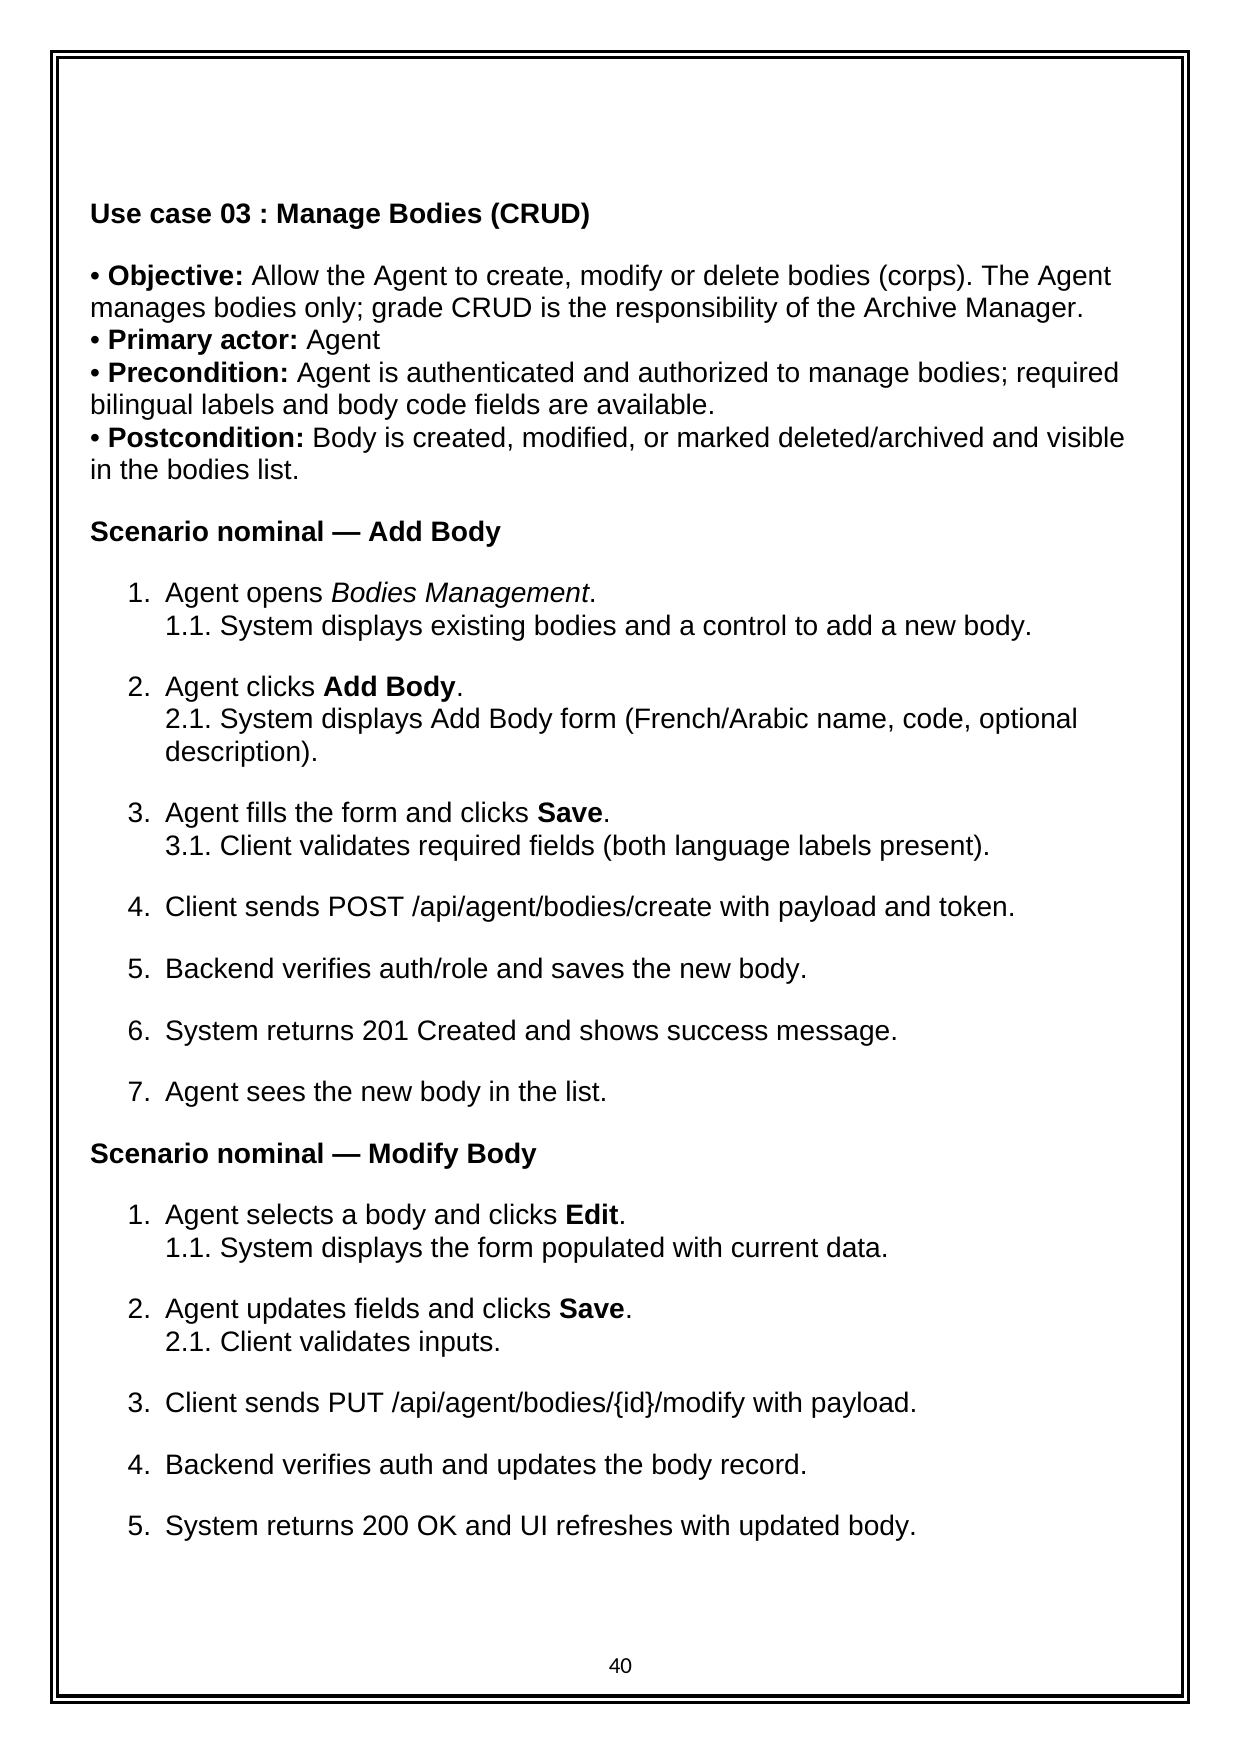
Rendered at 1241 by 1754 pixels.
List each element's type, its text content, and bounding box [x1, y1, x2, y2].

list System returns 200 OK and UI refreshes with updated body. [127, 1509, 1150, 1542]
subtitle Use case 03 : Manage Bodies (CRUD) [90, 164, 1150, 229]
text Scenario nominal — Add Body [90, 514, 1150, 547]
list Agent clicks Add Body. 2.1. System displays Add Body form (French/Arabic name, code, optional description). [127, 670, 1150, 767]
list Backend verifies auth and updates the body record. [127, 1448, 1150, 1480]
list Agent opens Bodies Management. 1.1. System displays existing bodies and a control to add a new body. [127, 576, 1150, 641]
list Backend verifies auth/role and saves the new body. [127, 952, 1150, 984]
list Client sends PUT /api/agent/bodies/{id}/modify with payload. [127, 1386, 1150, 1418]
list Agent selects a body and clicks Edit. 1.1. System displays the form populated with current data. [127, 1198, 1150, 1263]
text Scenario nominal — Modify Body [90, 1137, 1150, 1169]
text • Objective: Allow the Agent to create, modify or delete bodies (corps). The Agent manages bodies only; grade CRUD is the responsibility of the Archive Manager. • Primary actor: Agent • Precondition: Agent is authenticated and authorized to manage bodies; required bilingual labels and body code fields are available. • Postcondition: Body is created, modified, or marked deleted/archived and visible in the bodies list. [90, 258, 1150, 485]
list Client sends POST /api/agent/bodies/create with payload and token. [127, 890, 1150, 923]
list Agent updates fields and clicks Save. 2.1. Client validates inputs. [127, 1292, 1150, 1357]
list Agent fills the form and clicks Save. 3.1. Client validates required fields (both language labels present). [127, 796, 1150, 861]
list Agent sees the new body in the list. [127, 1075, 1150, 1107]
list System returns 201 Created and shows success message. [127, 1013, 1150, 1046]
